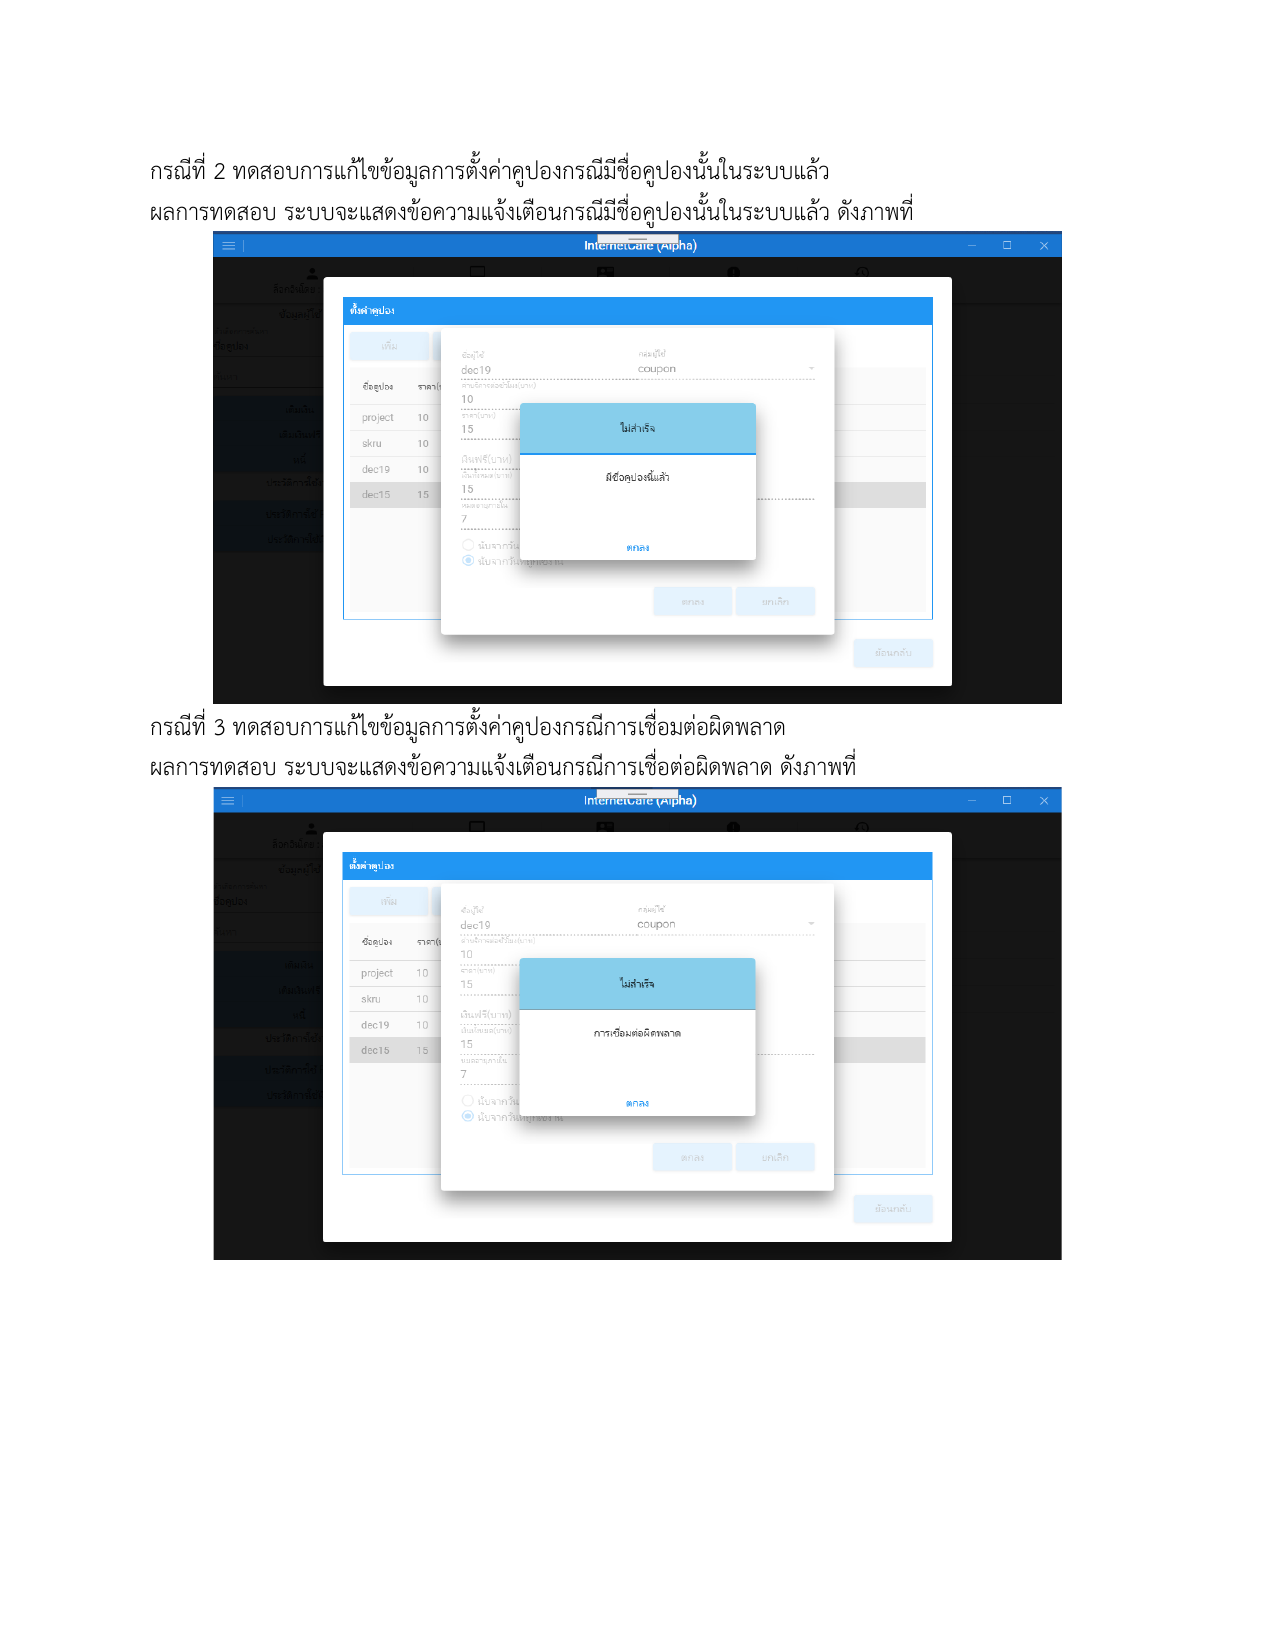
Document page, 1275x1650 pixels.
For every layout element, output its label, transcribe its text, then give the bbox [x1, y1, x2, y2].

picture [213, 231, 1062, 704]
text กรณีที่ 2 ทดสอบการแก้ไขข้อมูลการตั้งค่าคูปองกรณีมีชื่อคูปองนั้นในระบบแล้ว [150, 150, 1125, 188]
text ผลการทดสอบ ระบบจะแสดงข้อความแจ้งเตือนกรณีการเชื่อต่อผิดพลาด ดังภาพที่ [150, 746, 1125, 784]
text กรณีที่ 3 ทดสอบการแก้ไขข้อมูลการตั้งค่าคูปองกรณีการเชื่อมต่อผิดพลาด [150, 706, 1125, 743]
picture [213, 787, 1062, 1260]
text ผลการทดสอบ ระบบจะแสดงข้อความแจ้งเตือนกรณีมีชื่อคูปองนั้นในระบบแล้ว ดังภาพที่ [150, 191, 1125, 228]
